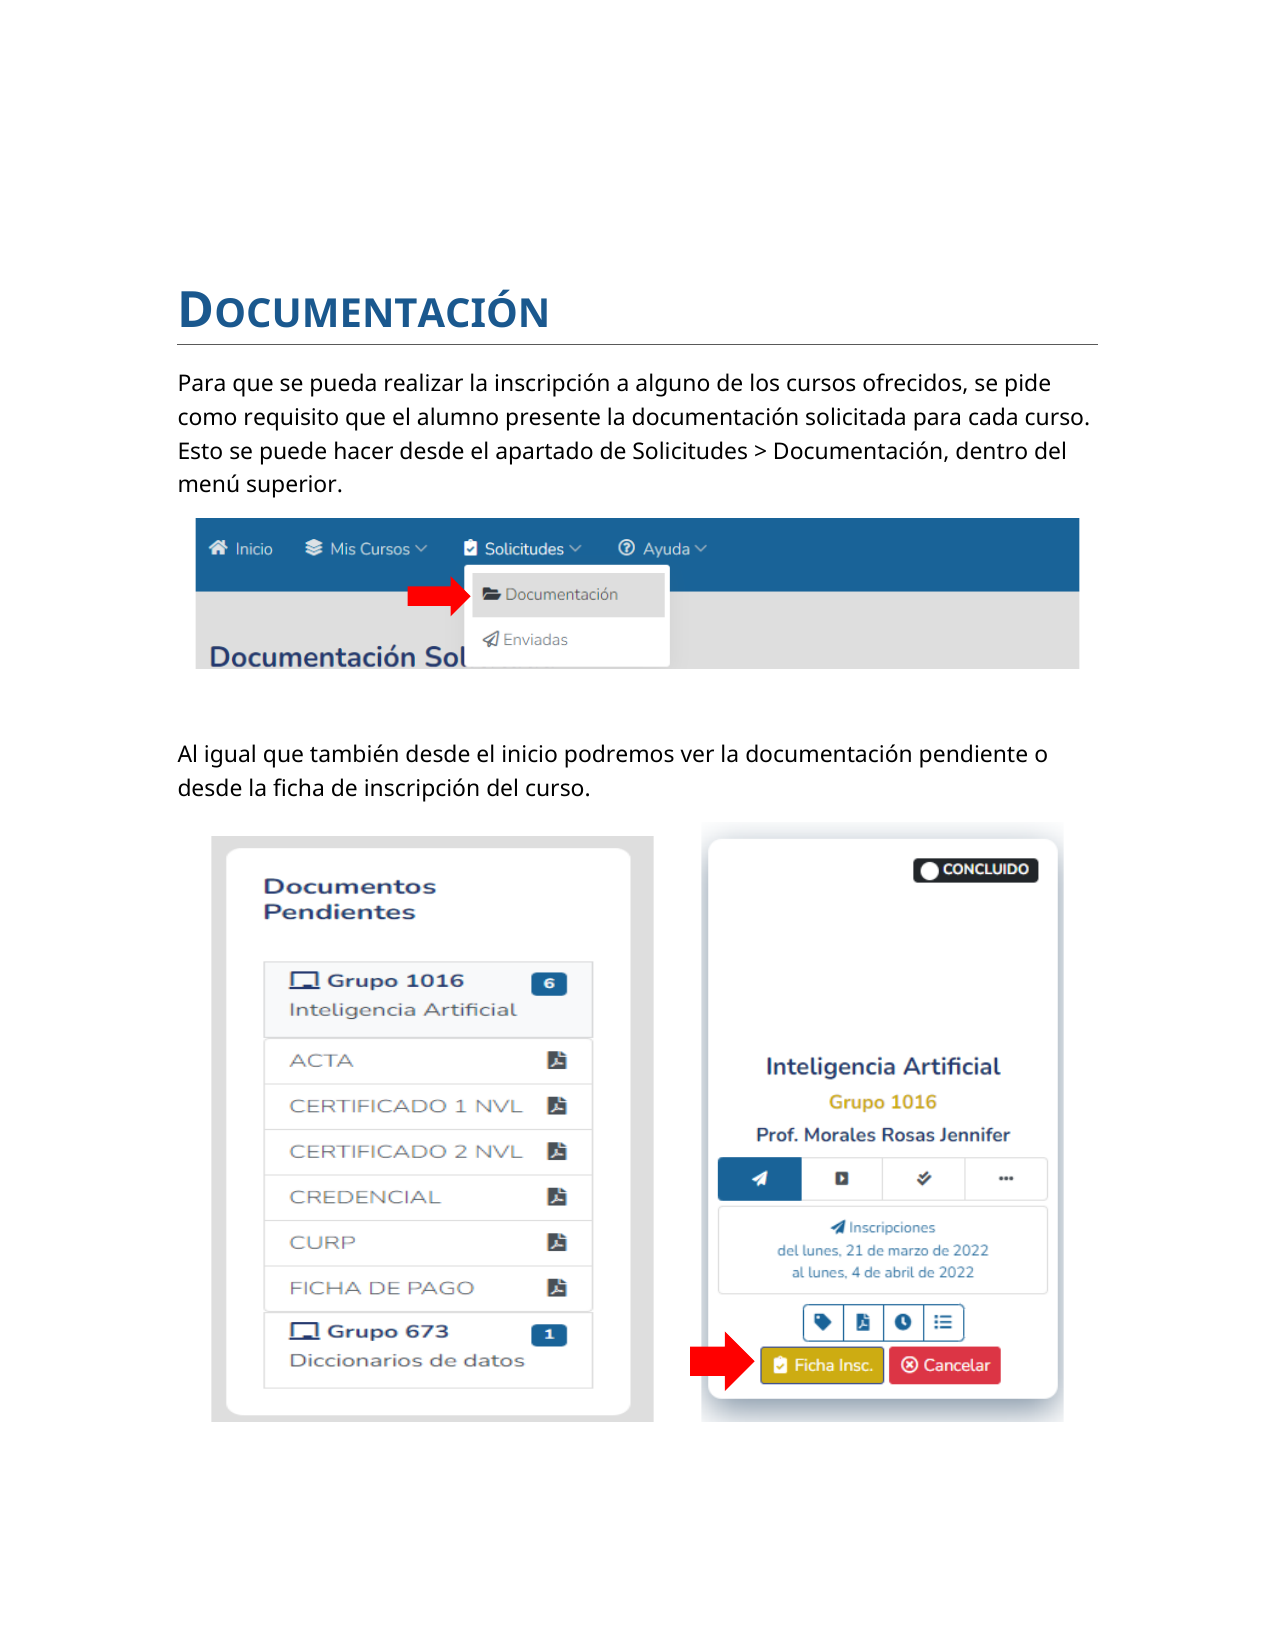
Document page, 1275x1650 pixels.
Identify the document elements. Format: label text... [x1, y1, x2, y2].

picture [701, 822, 1064, 1422]
text Para que se pueda realizar la inscripción a alguno de los cursos ofrecidos, se pide como requisito que el alumno presente la documentación solicitada para cada curso. Esto se puede hacer desde el apartado de Solicitudes > Documentación, dentro del menú superior. [177, 367, 1098, 500]
picture [211, 836, 654, 1422]
picture [195, 518, 1080, 669]
subtitle Documentación [177, 274, 1098, 344]
text Al igual que también desde el inicio podremos ver la documentación pendiente o desde la ficha de inscripción del curso. [177, 738, 1098, 803]
